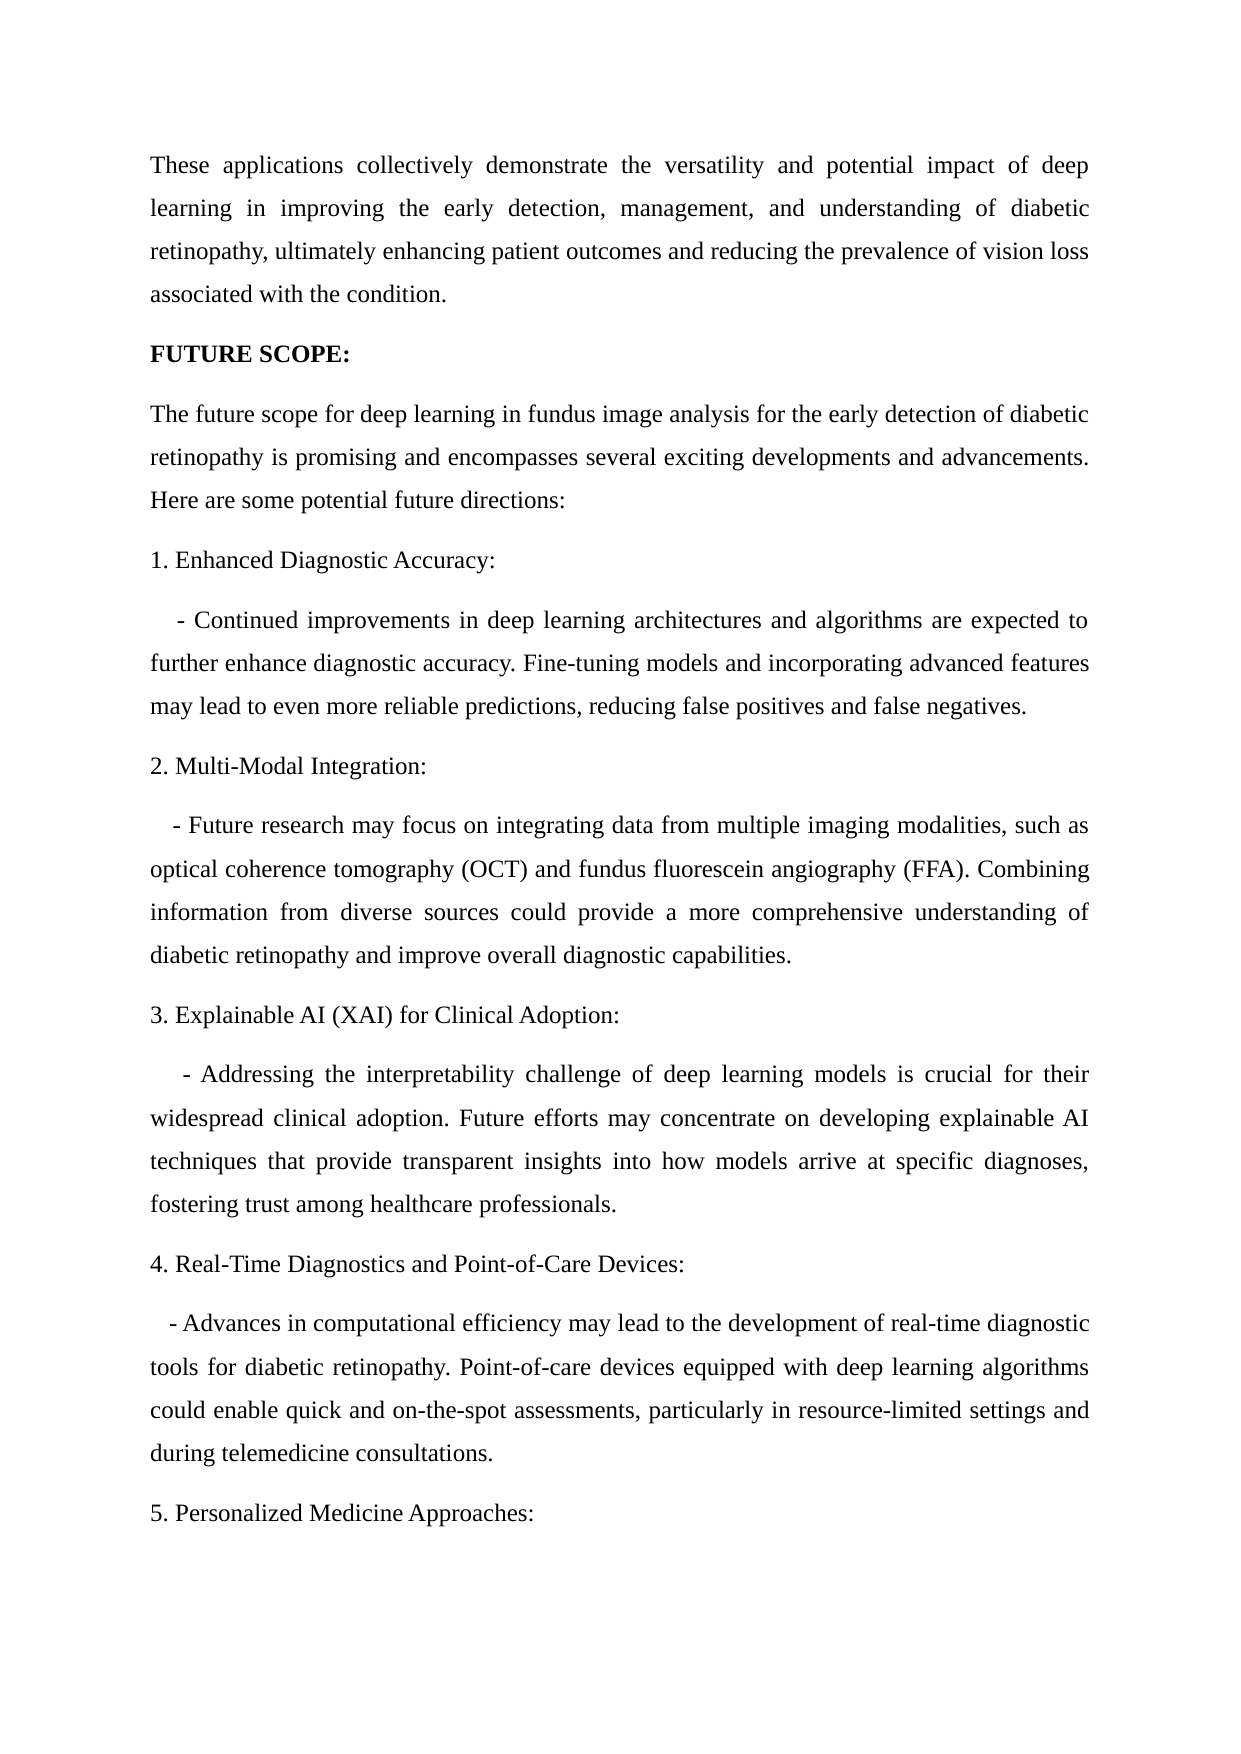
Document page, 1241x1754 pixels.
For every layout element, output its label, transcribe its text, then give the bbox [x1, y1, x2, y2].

text - Continued improvements in deep learning architectures and algorithms are expected to further enhance diagnostic accuracy. Fine-tuning models and incorporating advanced features may lead to even more reliable predictions, reducing false positives and false negatives. [150, 605, 1090, 720]
text The future scope for deep learning in fundus image analysis for the early detection of diabetic retinopathy is promising and encompasses several exciting developments and advancements. Here are some potential future directions: [150, 399, 1090, 514]
text These applications collectively demonstrate the versatility and potential impact of deep learning in improving the early detection, management, and understanding of diabetic retinopathy, ultimately enhancing patient outcomes and reducing the prevalence of vision loss associated with the condition. [150, 150, 1090, 308]
text - Advances in computational efficiency may lead to the development of real-time diagnostic tools for diabetic retinopathy. Point-of-care devices equipped with deep learning algorithms could enable quick and on-the-spot assessments, particularly in resource-limited settings and during telemedicine consultations. [150, 1308, 1090, 1467]
text 1. Enhanced Diagnostic Accuracy: [150, 545, 1090, 574]
text 5. Personalized Medicine Approaches: [150, 1498, 1090, 1526]
text 2. Multi-Modal Integration: [150, 751, 1090, 779]
text 4. Real-Time Diagnostics and Point-of-Care Devices: [150, 1249, 1090, 1277]
text - Future research may focus on integrating data from multiple imaging modalities, such as optical coherence tomography (OCT) and fundus fluorescein angiography (FFA). Combining information from diverse sources could provide a more comprehensive understanding of diabetic retinopathy and improve overall diagnostic capabilities. [150, 811, 1090, 969]
text - Addressing the interpretability challenge of deep learning models is crucial for their widespread clinical adoption. Future efforts may concentrate on developing explainable AI techniques that provide transparent insights into how models arrive at specific diagnoses, fostering trust among healthcare professionals. [150, 1059, 1090, 1218]
text FUTURE SCOPE: [150, 339, 1090, 368]
text 3. Explainable AI (XAI) for Clinical Adoption: [150, 1000, 1090, 1028]
